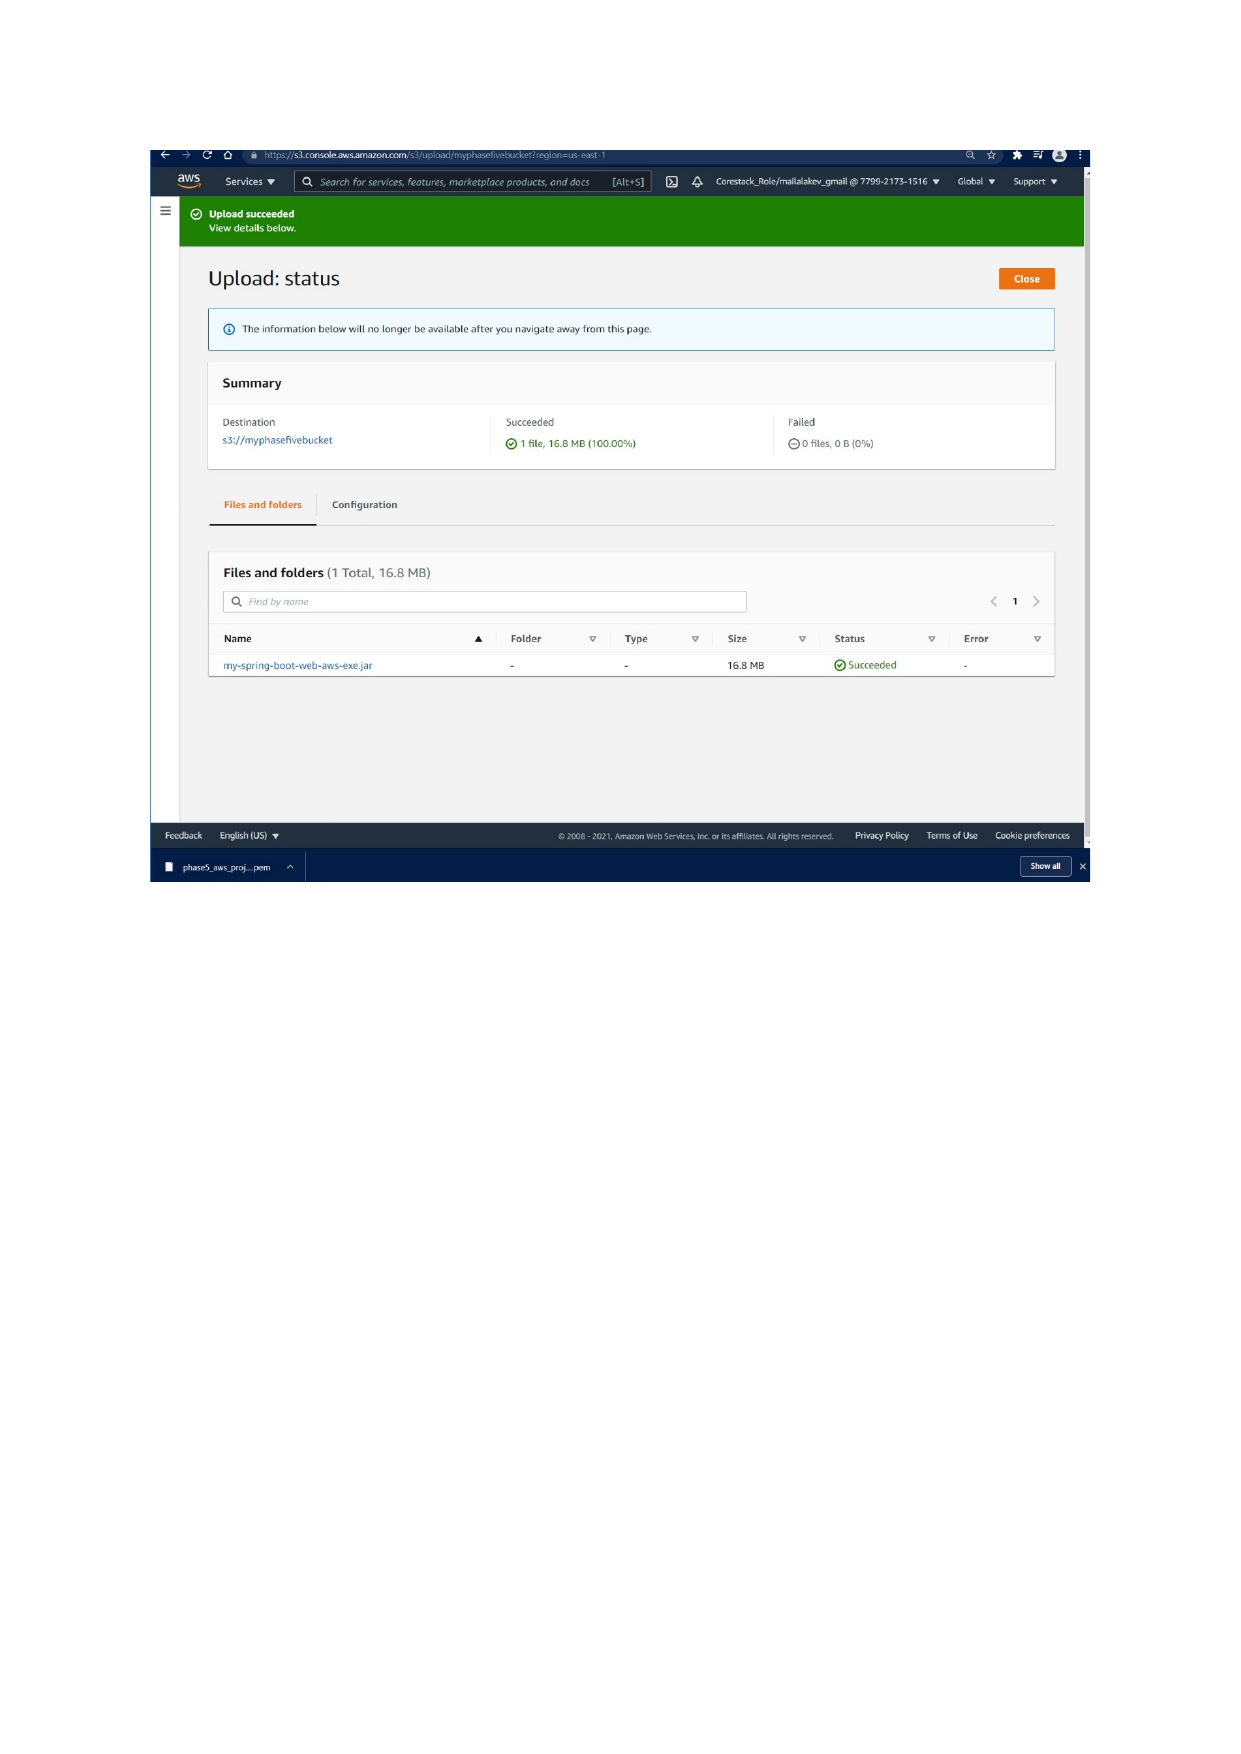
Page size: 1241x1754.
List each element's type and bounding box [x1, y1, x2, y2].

picture [150, 150, 1091, 882]
